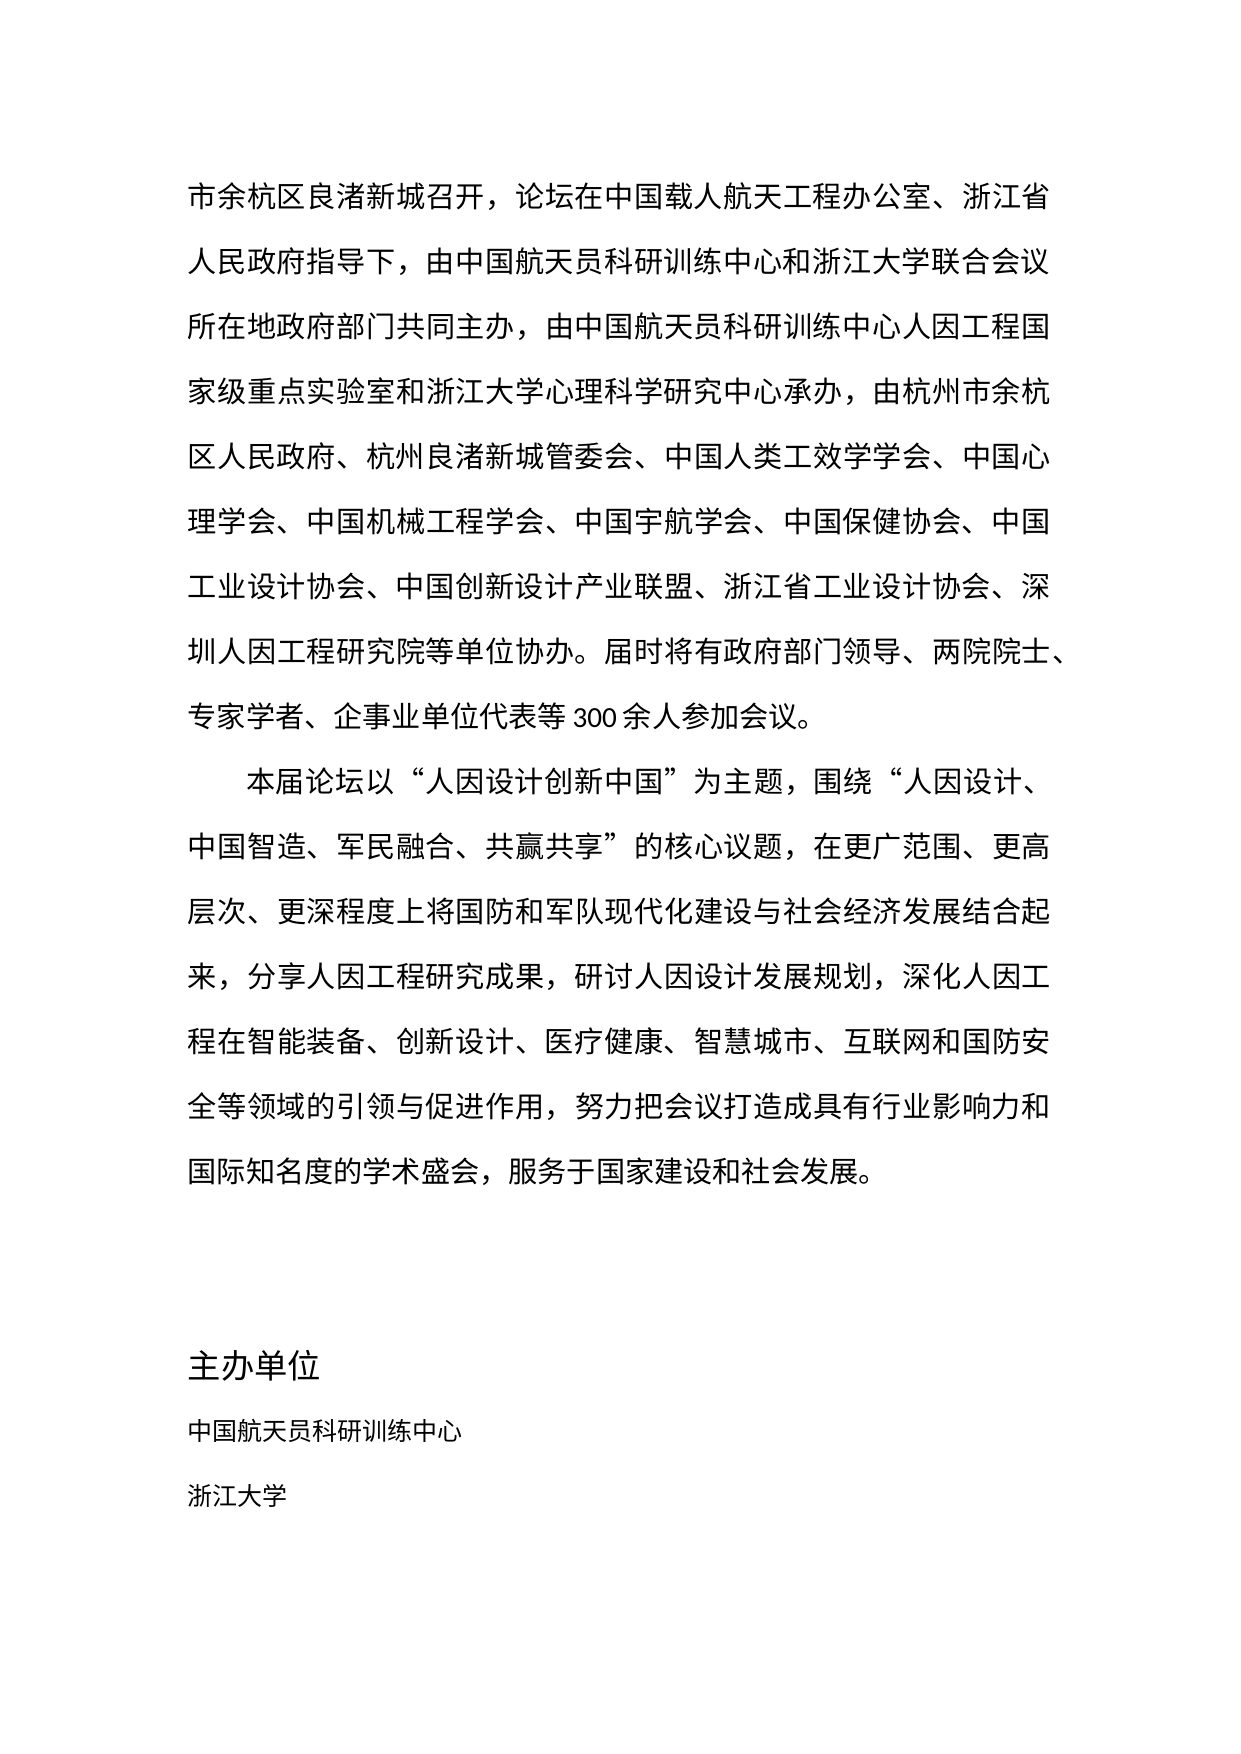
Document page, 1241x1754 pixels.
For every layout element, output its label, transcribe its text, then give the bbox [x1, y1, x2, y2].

text 浙江大学 [187, 1462, 1053, 1527]
text 中国航天员科研训练中心 [187, 1397, 1053, 1462]
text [187, 162, 1053, 747]
text 本届论坛以“人因设计创新中国”为主题，围绕“人因设计、中国智造、军民融合、共赢共享”的核心议题，在更广范围、更高层次、更深程度上将国防和军队现代化建设与社会经济发展结合起来，分享人因工程研究成果，研讨人因设计发展规划，深化人因工程在智能装备、创新设计、医疗健康、智慧城市、互联网和国防安全等领域的引领与促进作用，努力把会议打造成具有行业影响力和国际知名度的学术盛会，服务于国家建设和社会发展。 [187, 747, 1053, 1202]
text 主办单位 [187, 1332, 1053, 1397]
